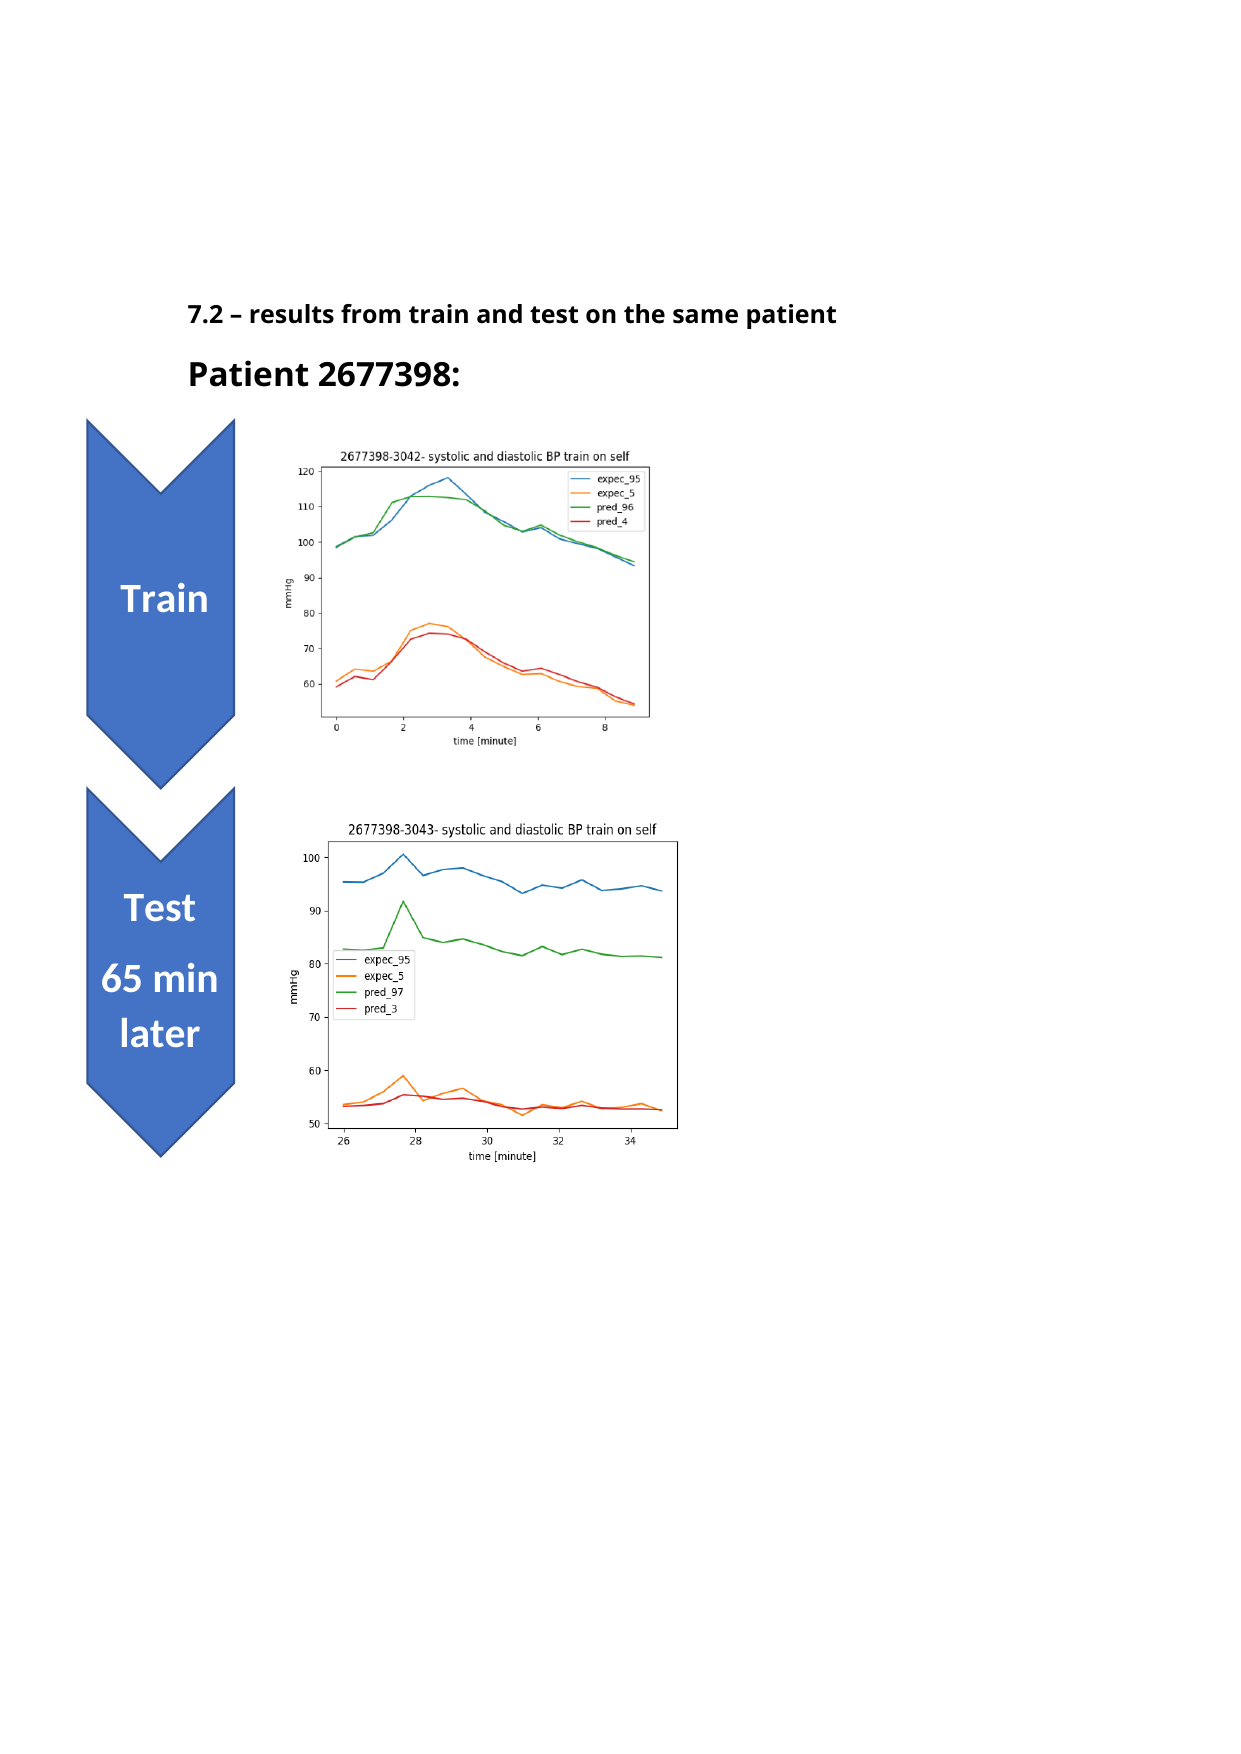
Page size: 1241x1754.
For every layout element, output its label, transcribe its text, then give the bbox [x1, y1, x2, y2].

picture [268, 427, 691, 752]
list 7.2 – results from train and test on the same patient [187, 297, 1053, 331]
text Patient 2677398: [187, 351, 1053, 396]
picture [271, 796, 722, 1169]
